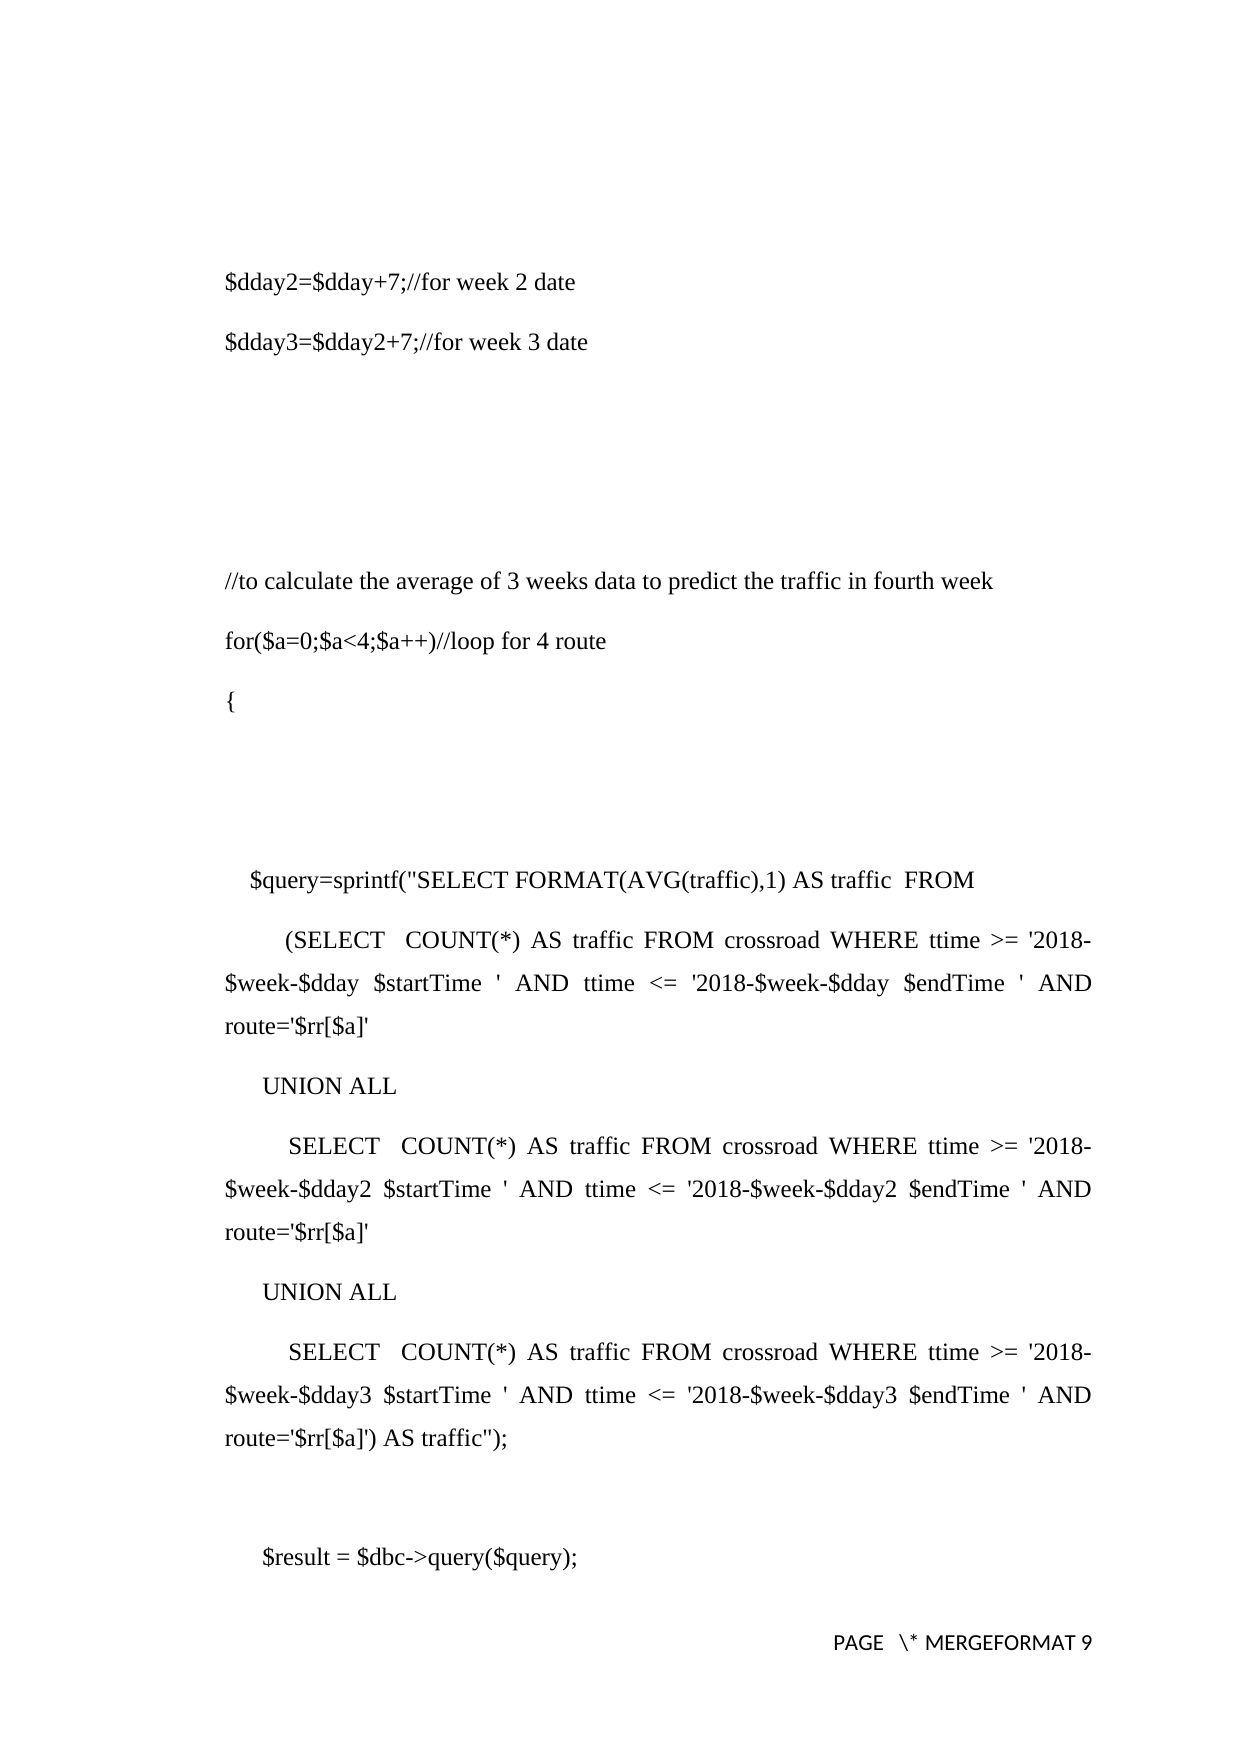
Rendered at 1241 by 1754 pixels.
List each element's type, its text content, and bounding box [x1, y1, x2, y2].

text { [224, 686, 1092, 714]
text $result = $dbc->query($query); [224, 1542, 1092, 1571]
text //to calculate the average of 3 weeks data to predict the traffic in fourth week [224, 566, 1092, 595]
text (SELECT COUNT(*) AS traffic FROM crossroad WHERE ttime >= '2018-$week-$dday $startTime ' AND ttime <= '2018-$week-$dday $endTime ' AND route='$rr[$a]' [224, 925, 1092, 1040]
text SELECT COUNT(*) AS traffic FROM crossroad WHERE ttime >= '2018-$week-$dday2 $startTime ' AND ttime <= '2018-$week-$dday2 $endTime ' AND route='$rr[$a]' [224, 1131, 1092, 1246]
text UNION ALL [224, 1277, 1092, 1306]
text $dday3=$dday2+7;//for week 3 date [224, 327, 1092, 356]
text SELECT COUNT(*) AS traffic FROM crossroad WHERE ttime >= '2018-$week-$dday3 $startTime ' AND ttime <= '2018-$week-$dday3 $endTime ' AND route='$rr[$a]') AS traffic"); [224, 1337, 1092, 1452]
text $query=sprintf("SELECT FORMAT(AVG(traffic),1) AS traffic FROM [224, 865, 1092, 894]
text UNION ALL [224, 1071, 1092, 1100]
text for($a=0;$a<4;$a++)//loop for 4 route [224, 626, 1092, 655]
text $dday2=$dday+7;//for week 2 date [224, 267, 1092, 296]
